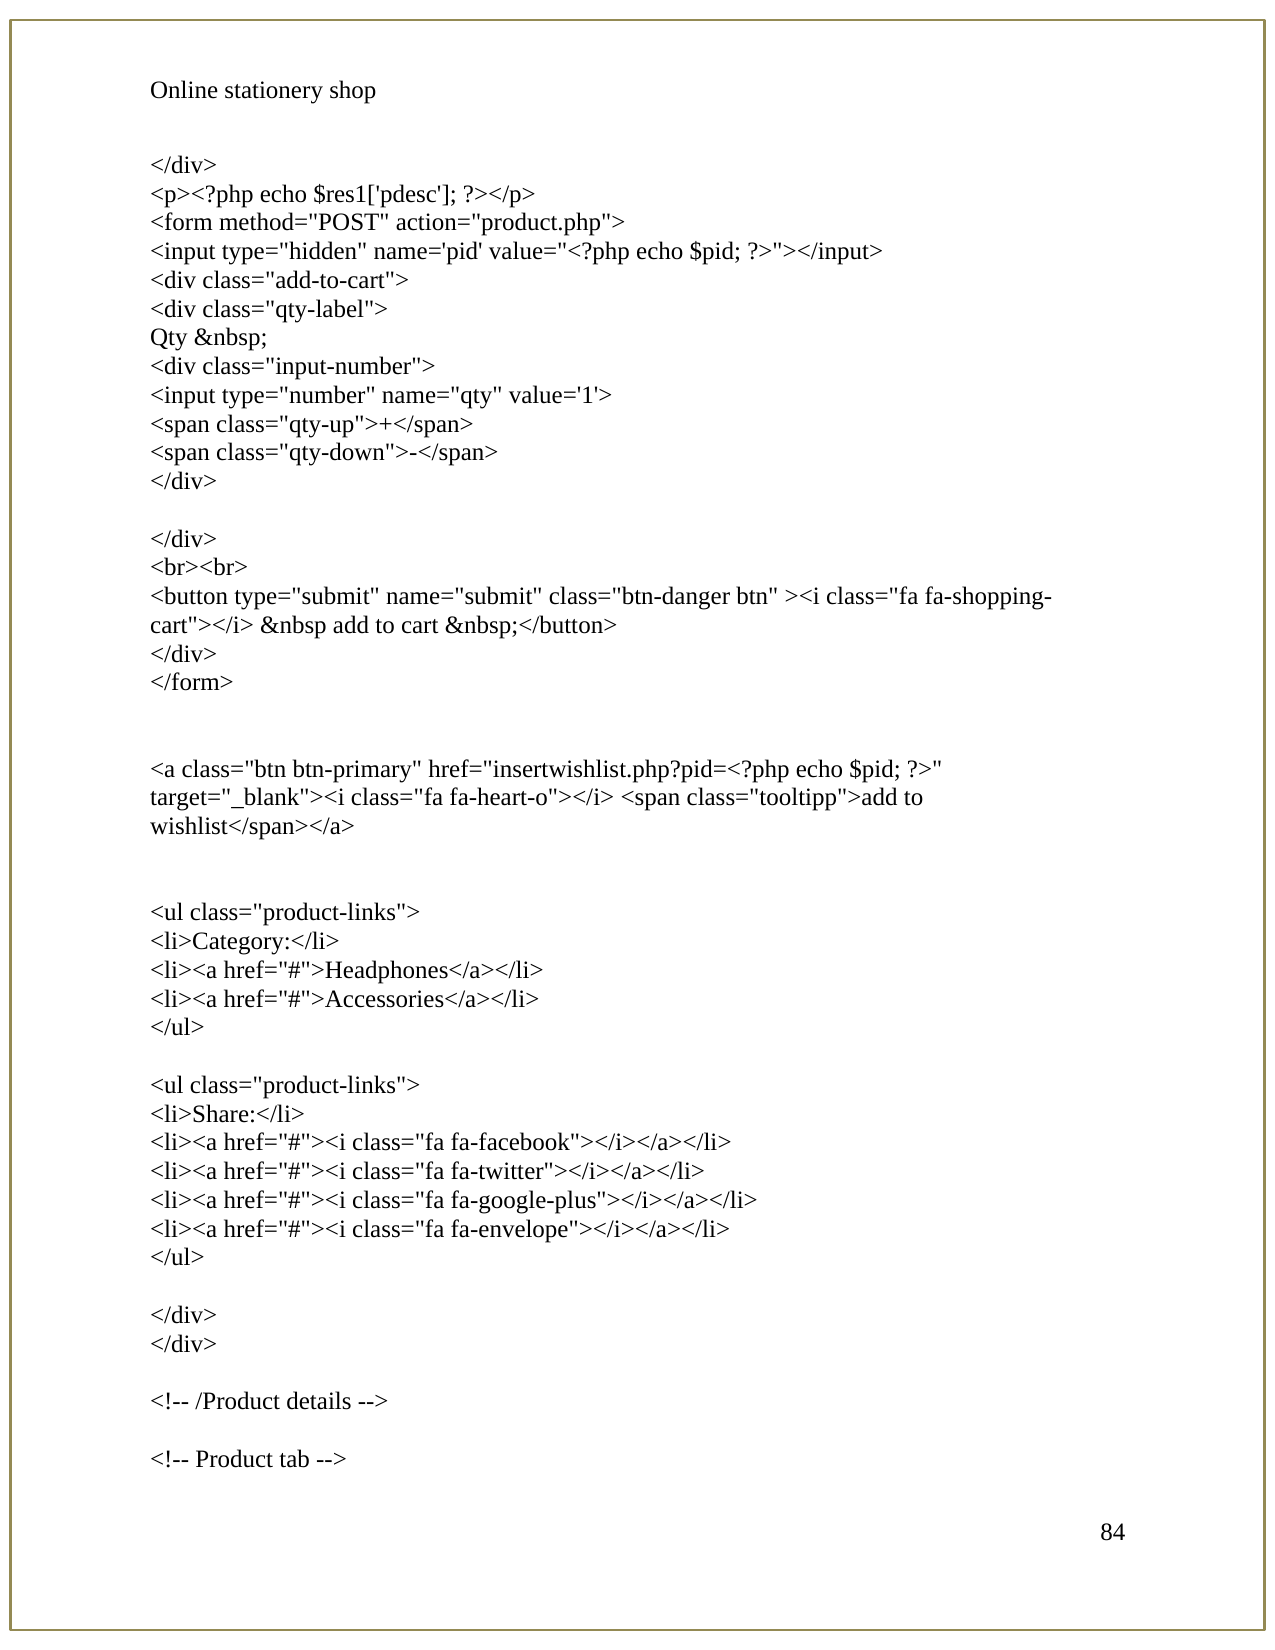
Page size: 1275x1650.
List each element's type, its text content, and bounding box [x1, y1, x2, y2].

text </ul> [150, 1012, 1125, 1041]
text <li><a href="#">Accessories</a></li> [150, 984, 1125, 1012]
text <!-- Product tab --> [150, 1444, 1125, 1472]
text <br><br> [150, 552, 1125, 581]
text <div class="qty-label"> [150, 294, 1125, 322]
text <div class="input-number"> [150, 351, 1125, 380]
text <li>Share:</li> [150, 1099, 1125, 1127]
text <span class="qty-down">-</span> [150, 437, 1125, 466]
text </div> [150, 639, 1125, 667]
text Qty &nbsp; [150, 322, 1125, 351]
text </div> [150, 466, 1125, 495]
text <!-- /Product details --> [150, 1386, 1125, 1415]
text <div class="add-to-cart"> [150, 265, 1125, 294]
text <li><a href="#"><i class="fa fa-twitter"></i></a></li> [150, 1156, 1125, 1185]
text <button type="submit" name="submit" class="btn-danger btn" ><i class="fa fa-shopping-cart"></i> &nbsp add to cart &nbsp;</button> [150, 581, 1125, 639]
text </div> [150, 1300, 1125, 1329]
text <form method="POST" action="product.php"> [150, 207, 1125, 236]
text <li><a href="#"><i class="fa fa-facebook"></i></a></li> [150, 1127, 1125, 1156]
text </div> [150, 524, 1125, 552]
text <ul class="product-links"> [150, 1070, 1125, 1099]
text <a class="btn btn-primary" href="insertwishlist.php?pid=<?php echo $pid; ?>" target="_blank"><i class="fa fa-heart-o"></i> <span class="tooltipp">add to wishlist</span></a> [150, 754, 1125, 840]
text <li><a href="#">Headphones</a></li> [150, 955, 1125, 984]
text </div> [150, 150, 1125, 179]
text <li><a href="#"><i class="fa fa-google-plus"></i></a></li> [150, 1185, 1125, 1214]
text </div> [150, 1329, 1125, 1357]
text <input type="hidden" name='pid' value="<?php echo $pid; ?>"></input> [150, 236, 1125, 265]
text </form> [150, 667, 1125, 696]
text <input type="number" name="qty" value='1'> [150, 380, 1125, 409]
text <span class="qty-up">+</span> [150, 409, 1125, 437]
text <li><a href="#"><i class="fa fa-envelope"></i></a></li> [150, 1214, 1125, 1242]
text <ul class="product-links"> [150, 897, 1125, 926]
text <p><?php echo $res1['pdesc']; ?></p> [150, 179, 1125, 207]
text <li>Category:</li> [150, 926, 1125, 955]
text </ul> [150, 1242, 1125, 1271]
